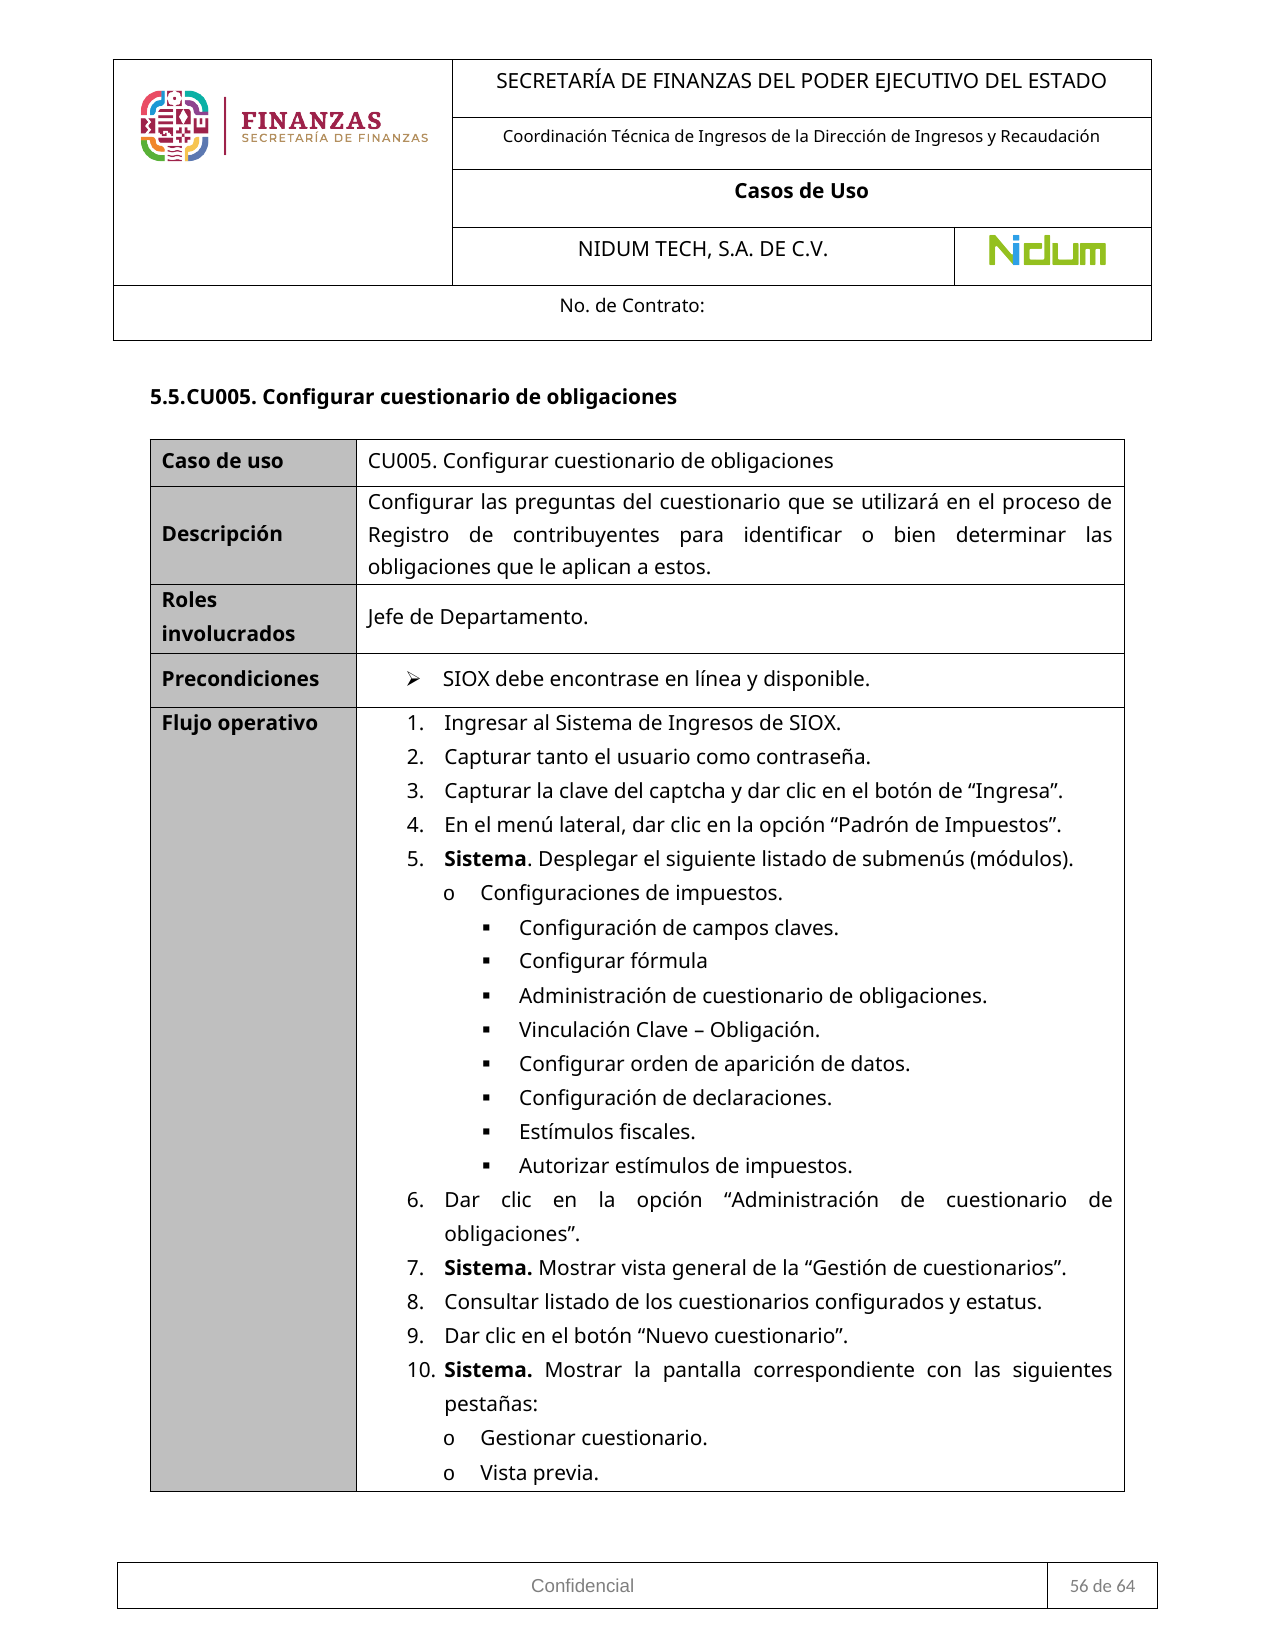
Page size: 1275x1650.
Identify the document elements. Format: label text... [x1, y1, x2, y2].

picture [983, 232, 1112, 267]
table_cell SIOX debe encontrase en línea y disponible. [357, 654, 1124, 707]
table_header CU005. Configurar cuestionario de obligaciones [357, 440, 1124, 486]
list CU005. Configurar cuestionario de obligaciones [150, 382, 1162, 410]
table_cell Descripción [151, 487, 356, 584]
picture [134, 82, 448, 168]
table_cell Flujo operativo [151, 708, 356, 1491]
table_cell Roles involucrados [151, 585, 356, 653]
table_cell Jefe de Departamento. [357, 585, 1124, 653]
table_header Caso de uso [151, 440, 356, 486]
table_cell Precondiciones [151, 654, 356, 707]
table_cell Configurar las preguntas del cuestionario que se utilizará en el proceso de Registro de contribuyentes para identificar o bien determinar las obligaciones que le aplican a estos. [357, 487, 1124, 584]
